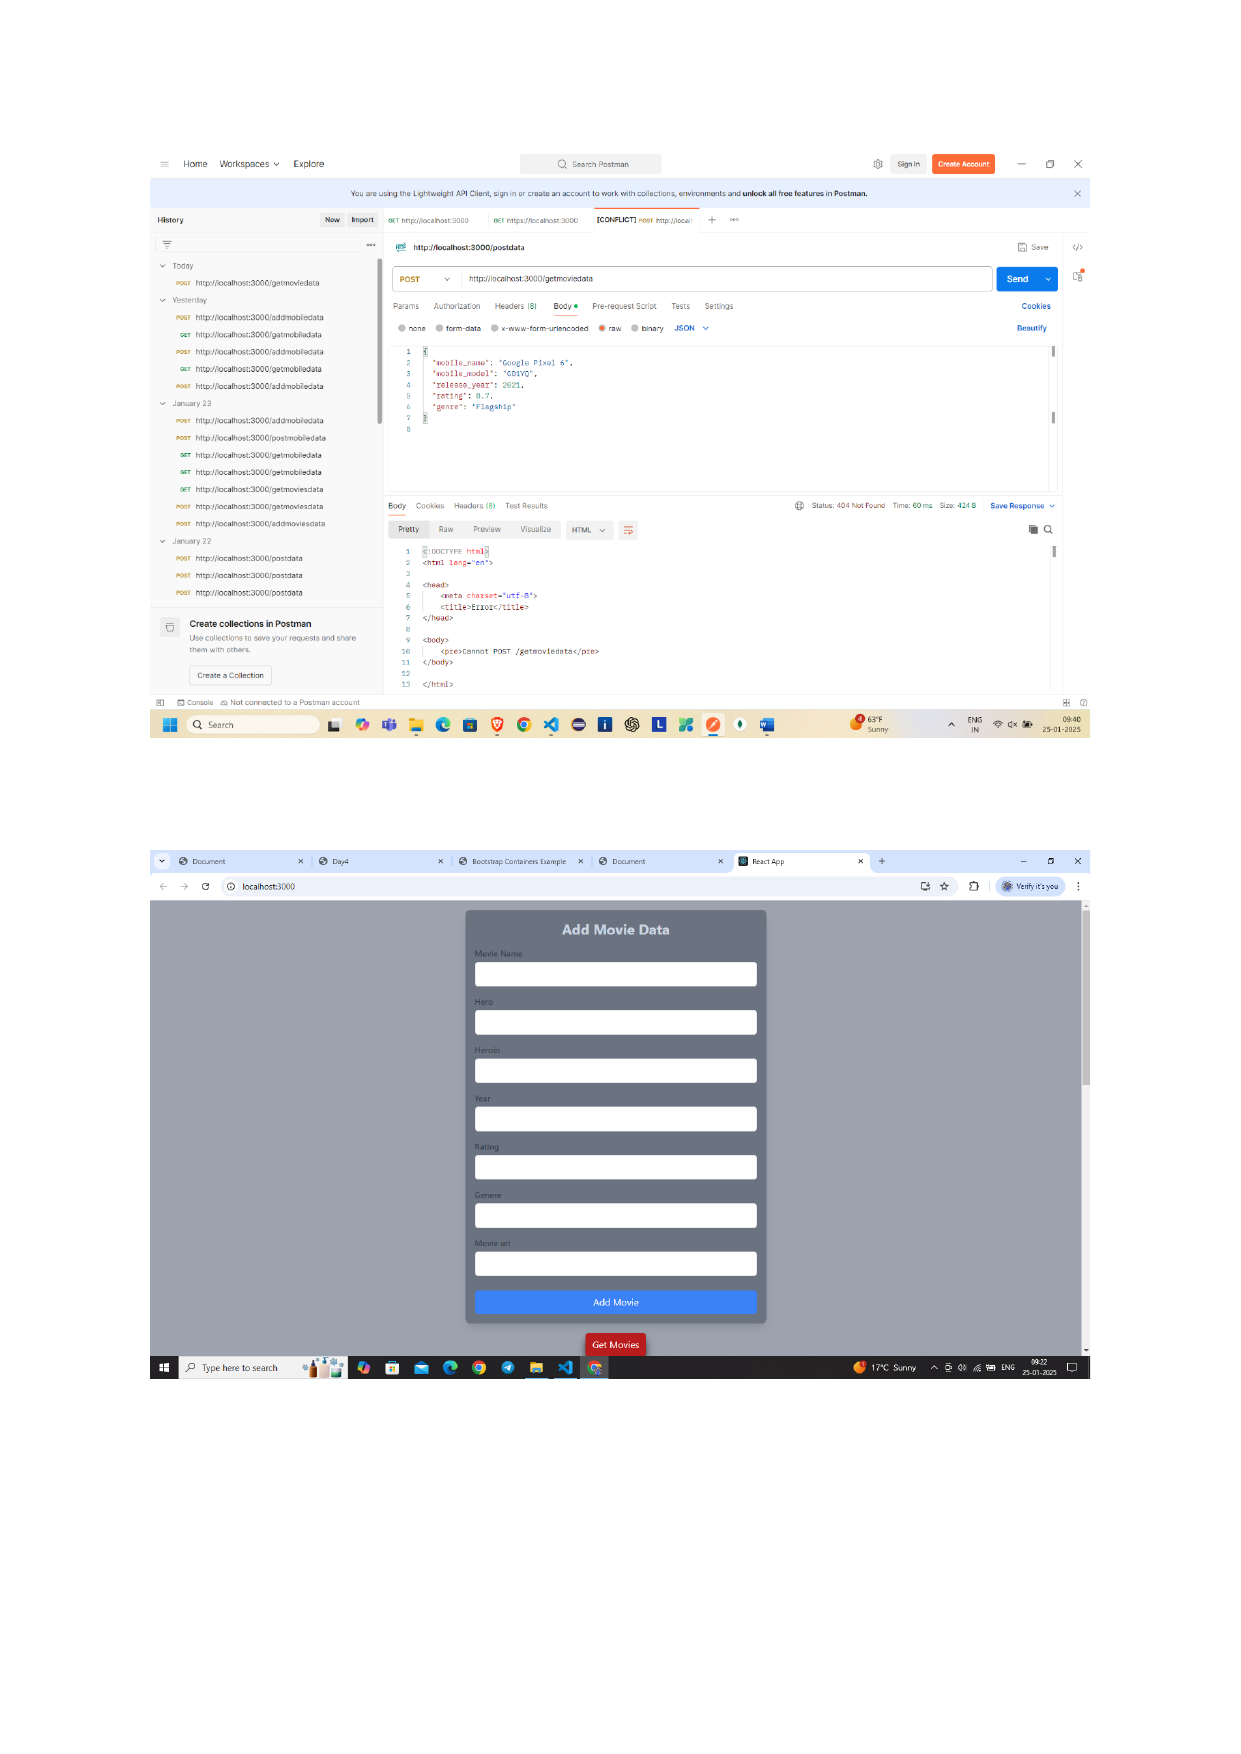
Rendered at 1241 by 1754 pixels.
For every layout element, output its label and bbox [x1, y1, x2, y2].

picture [150, 150, 1091, 738]
picture [150, 850, 1091, 1379]
